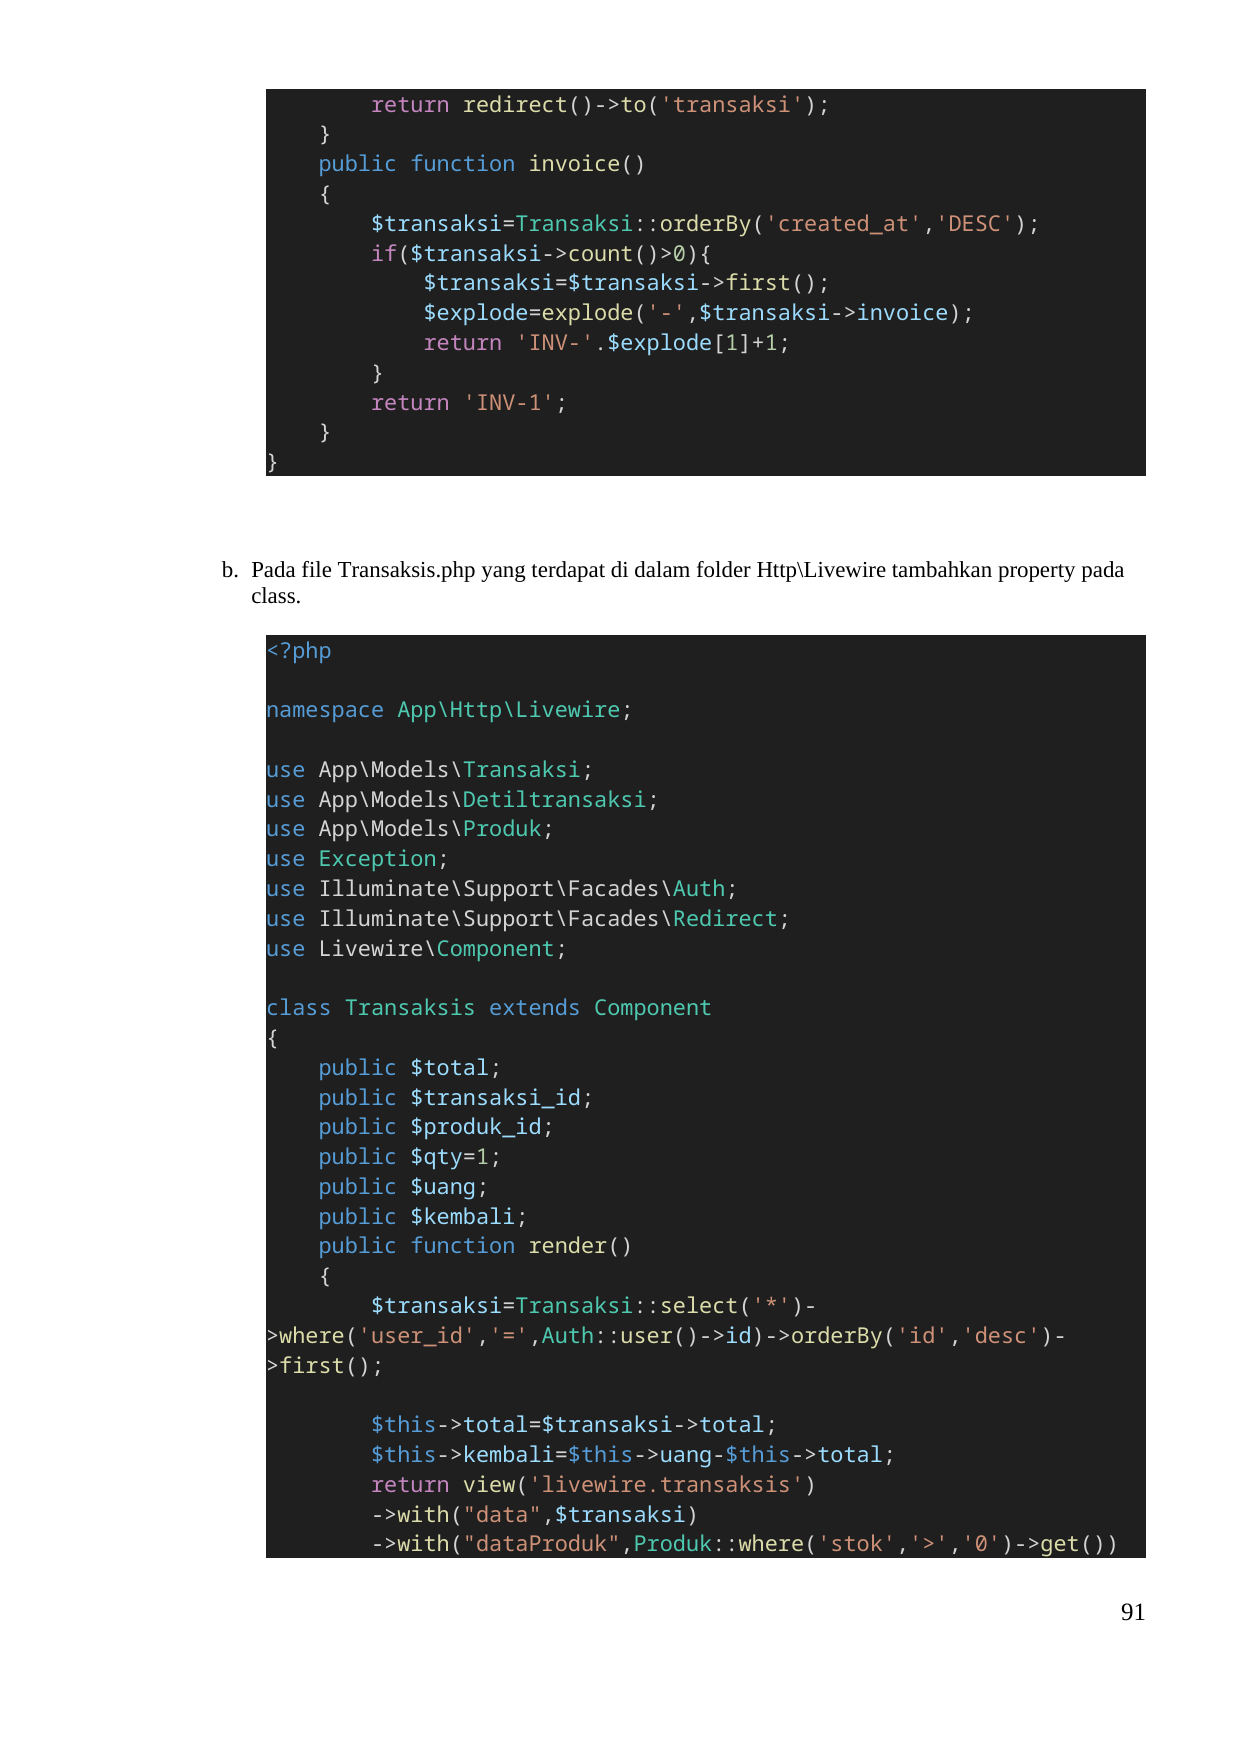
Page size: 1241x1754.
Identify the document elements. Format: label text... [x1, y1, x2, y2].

text $this->total=$transaksi->total; [266, 1409, 1146, 1439]
text } [266, 118, 1146, 148]
text use App\Models\Produk; [266, 813, 1146, 843]
text if($transaksi->count()>0){ [266, 238, 1146, 267]
text use Illuminate\Support\Facades\Redirect; [266, 903, 1146, 933]
text public $qty=1; [266, 1141, 1146, 1171]
text public $total; [266, 1052, 1146, 1082]
text public $uang; [266, 1171, 1146, 1201]
text use App\Models\Detiltransaksi; [266, 784, 1146, 813]
text use Livewire\Component; [266, 933, 1146, 962]
text } [266, 416, 1146, 446]
text { [266, 1260, 1146, 1290]
text $this->kembali=$this->uang-$this->total; [266, 1439, 1146, 1469]
text use Illuminate\Support\Facades\Auth; [266, 873, 1146, 903]
text { [266, 1022, 1146, 1052]
text ->with("dataProduk",Produk::where('stok','>','0')->get()) [266, 1528, 1146, 1558]
text use Exception; [266, 843, 1146, 873]
text } [266, 446, 1146, 476]
text namespace App\Http\Livewire; [266, 694, 1146, 724]
text $explode=explode('-',$transaksi->invoice); [266, 297, 1146, 327]
text } [266, 357, 1146, 387]
text $transaksi=Transaksi::orderBy('created_at','DESC'); [266, 208, 1146, 238]
text $transaksi=Transaksi::select('*')->where('user_id','=',Auth::user()->id)->orderBy('id','desc')->first(); [266, 1290, 1146, 1379]
text use App\Models\Transaksi; [266, 754, 1146, 784]
text public $transaksi_id; [266, 1082, 1146, 1111]
text return redirect()->to('transaksi'); [266, 89, 1146, 118]
text $transaksi=$transaksi->first(); [266, 267, 1146, 297]
list Pada file Transaksis.php yang terdapat di dalam folder Http\Livewire tambahkan property pada class. [222, 556, 1146, 608]
text <?php [266, 635, 1146, 664]
text { [266, 178, 1146, 208]
text ->with("data",$transaksi) [266, 1499, 1146, 1528]
text public $produk_id; [266, 1111, 1146, 1141]
text public function render() [266, 1231, 1146, 1260]
text class Transaksis extends Component [266, 992, 1146, 1022]
text return 'INV-1'; [266, 387, 1146, 416]
text public function invoice() [266, 148, 1146, 178]
text public $kembali; [266, 1201, 1146, 1231]
text return view('livewire.transaksis') [266, 1469, 1146, 1499]
text return 'INV-'.$explode[1]+1; [266, 327, 1146, 357]
